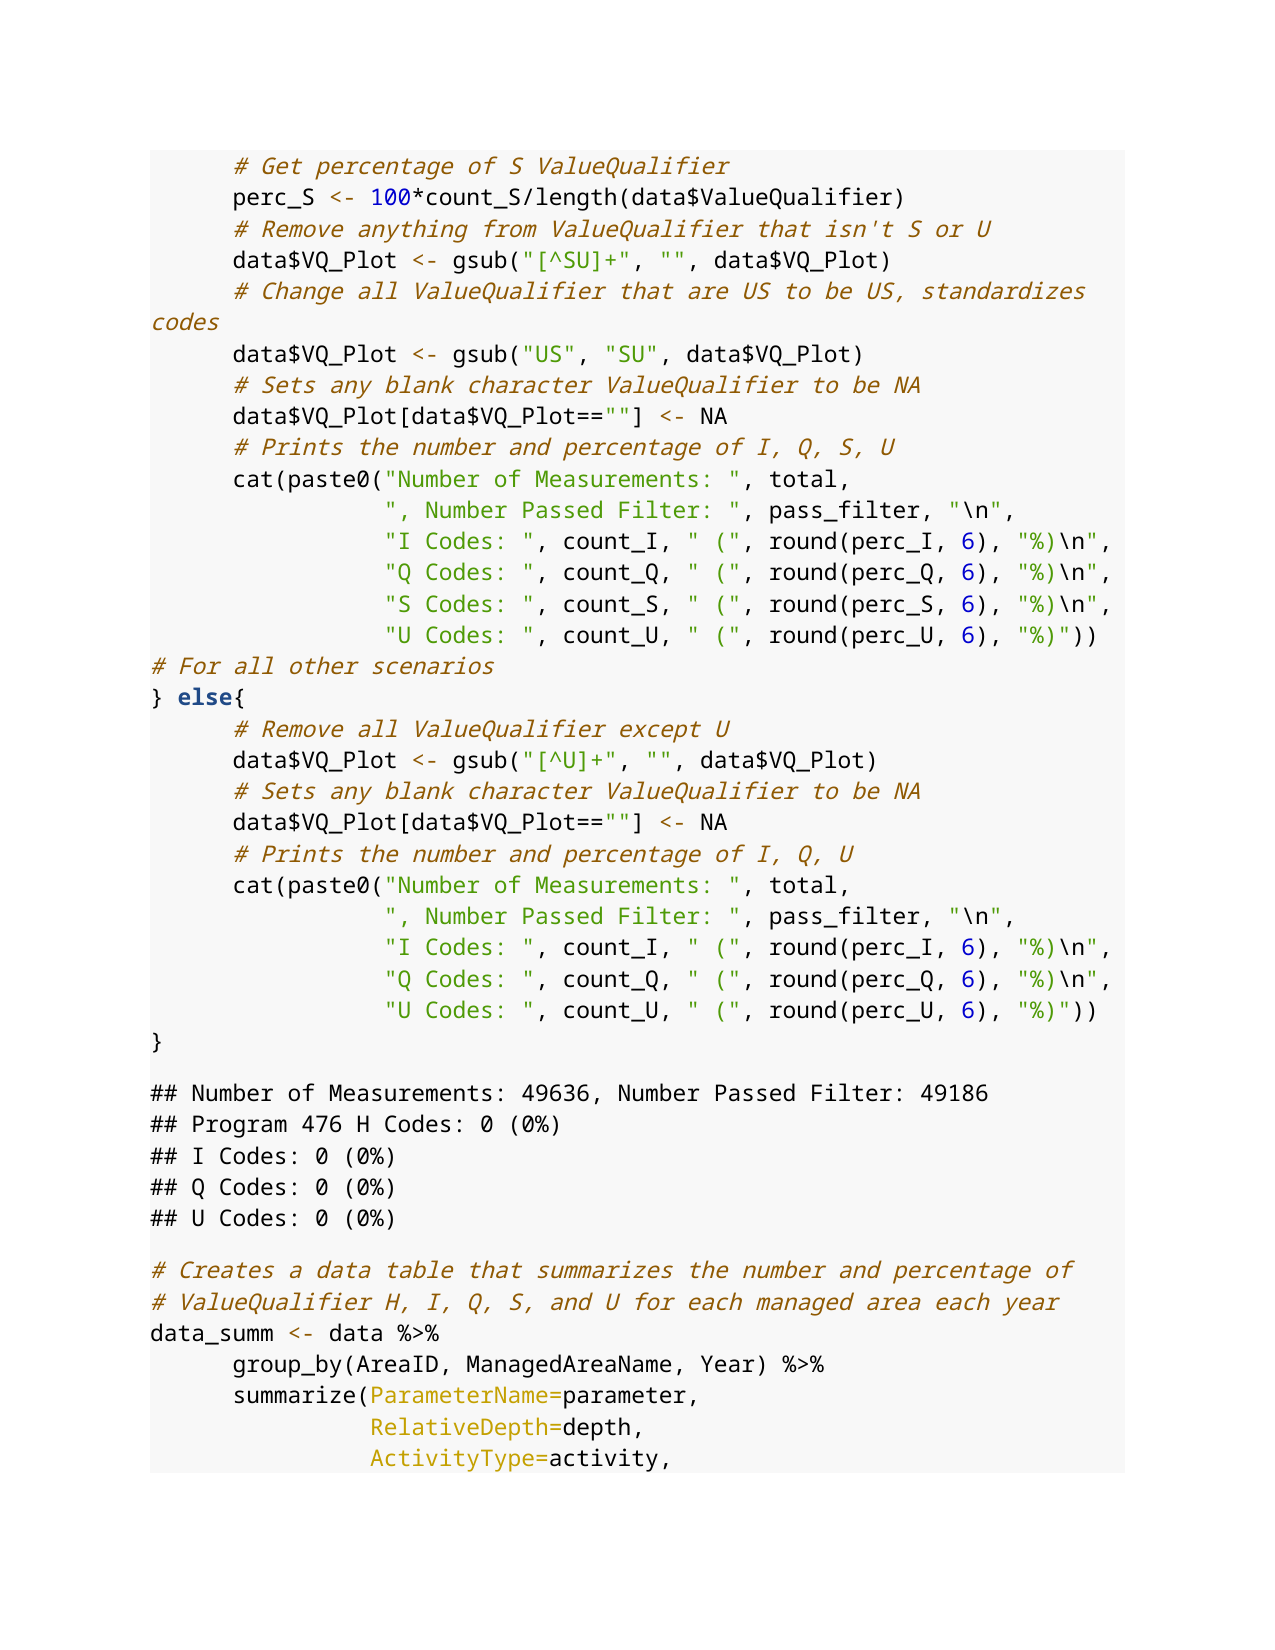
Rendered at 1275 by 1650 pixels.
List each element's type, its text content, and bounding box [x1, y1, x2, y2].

text ## Number of Measurements: 49636, Number Passed Filter: 49186 ## Program 476 H Codes: 0 (0%) ## I Codes: 0 (0%) ## Q Codes: 0 (0%) ## U Codes: 0 (0%) [150, 1077, 1125, 1233]
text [150, 150, 1125, 1056]
